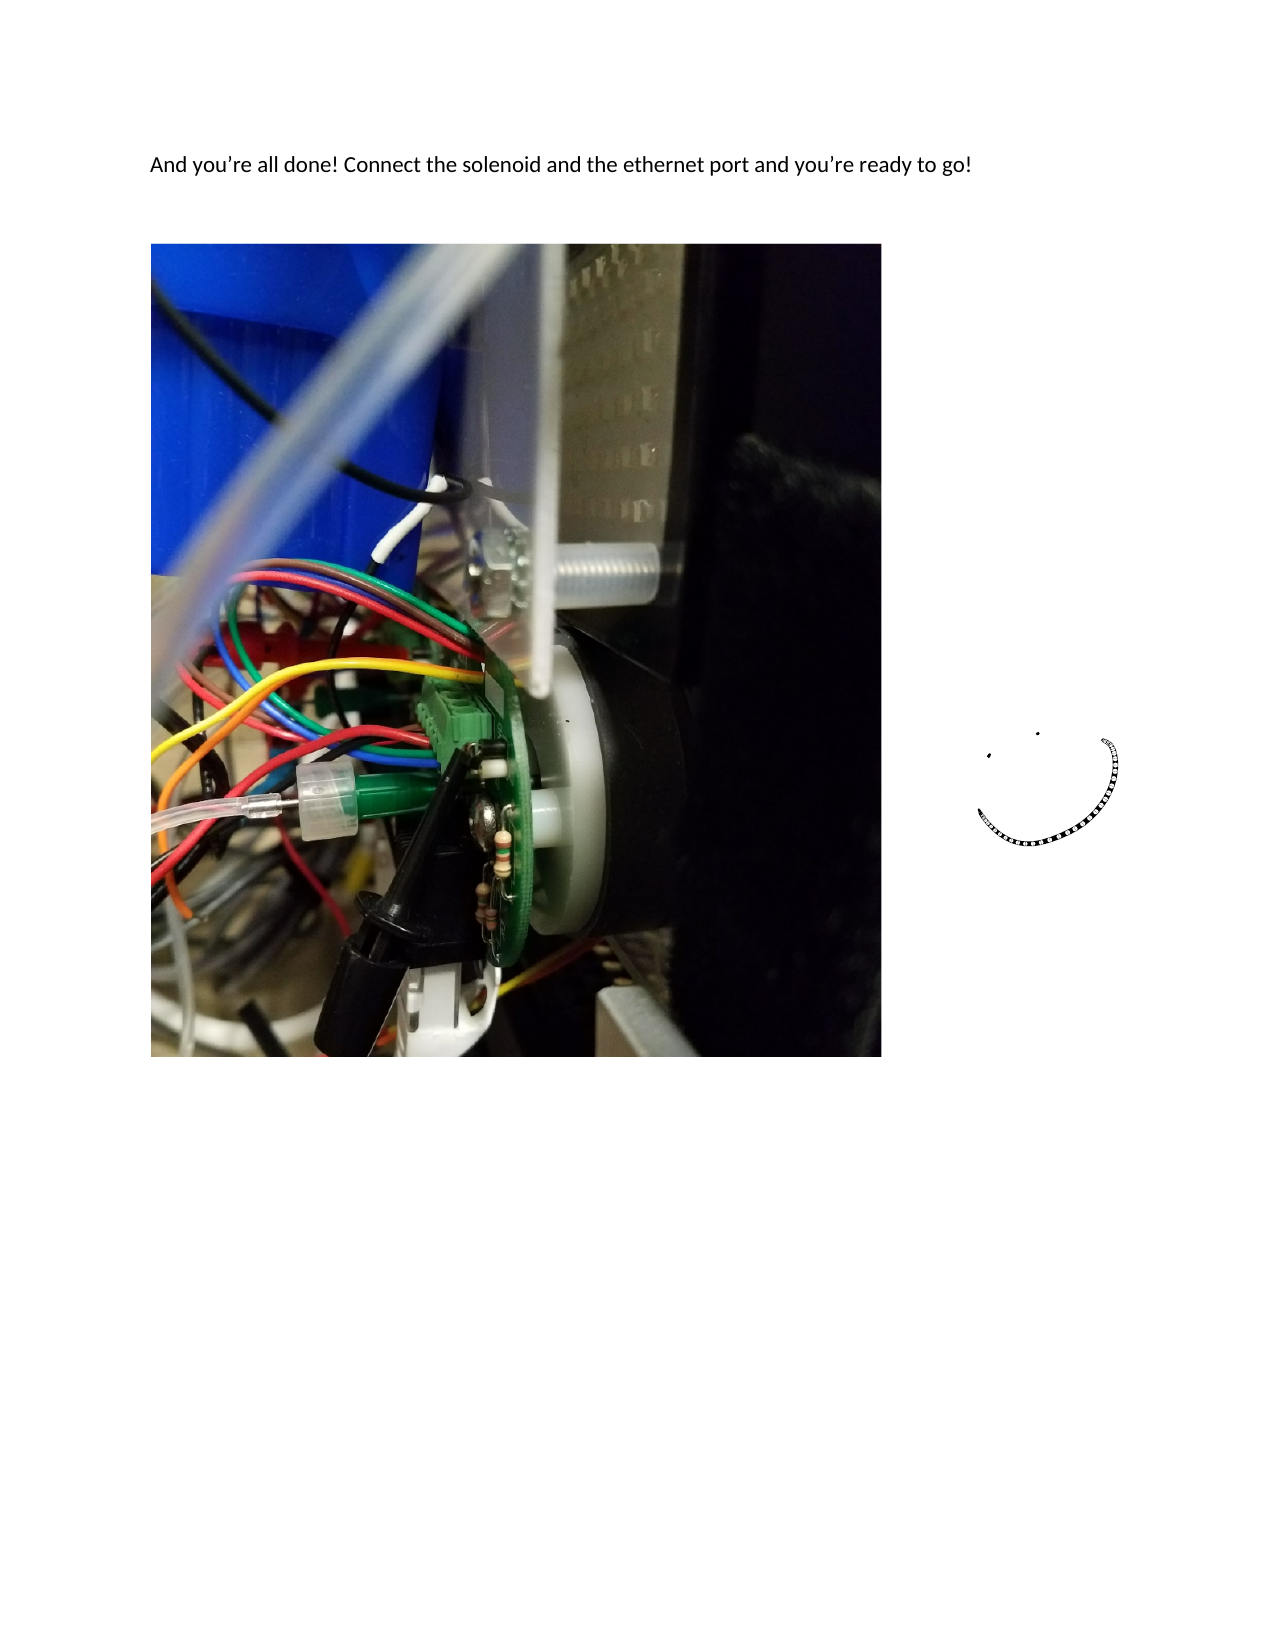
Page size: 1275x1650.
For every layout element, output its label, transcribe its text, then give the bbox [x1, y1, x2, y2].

text And you’re all done! Connect the solenoid and the ethernet port and you’re ready to go! [150, 150, 1125, 178]
picture [151, 245, 881, 1057]
